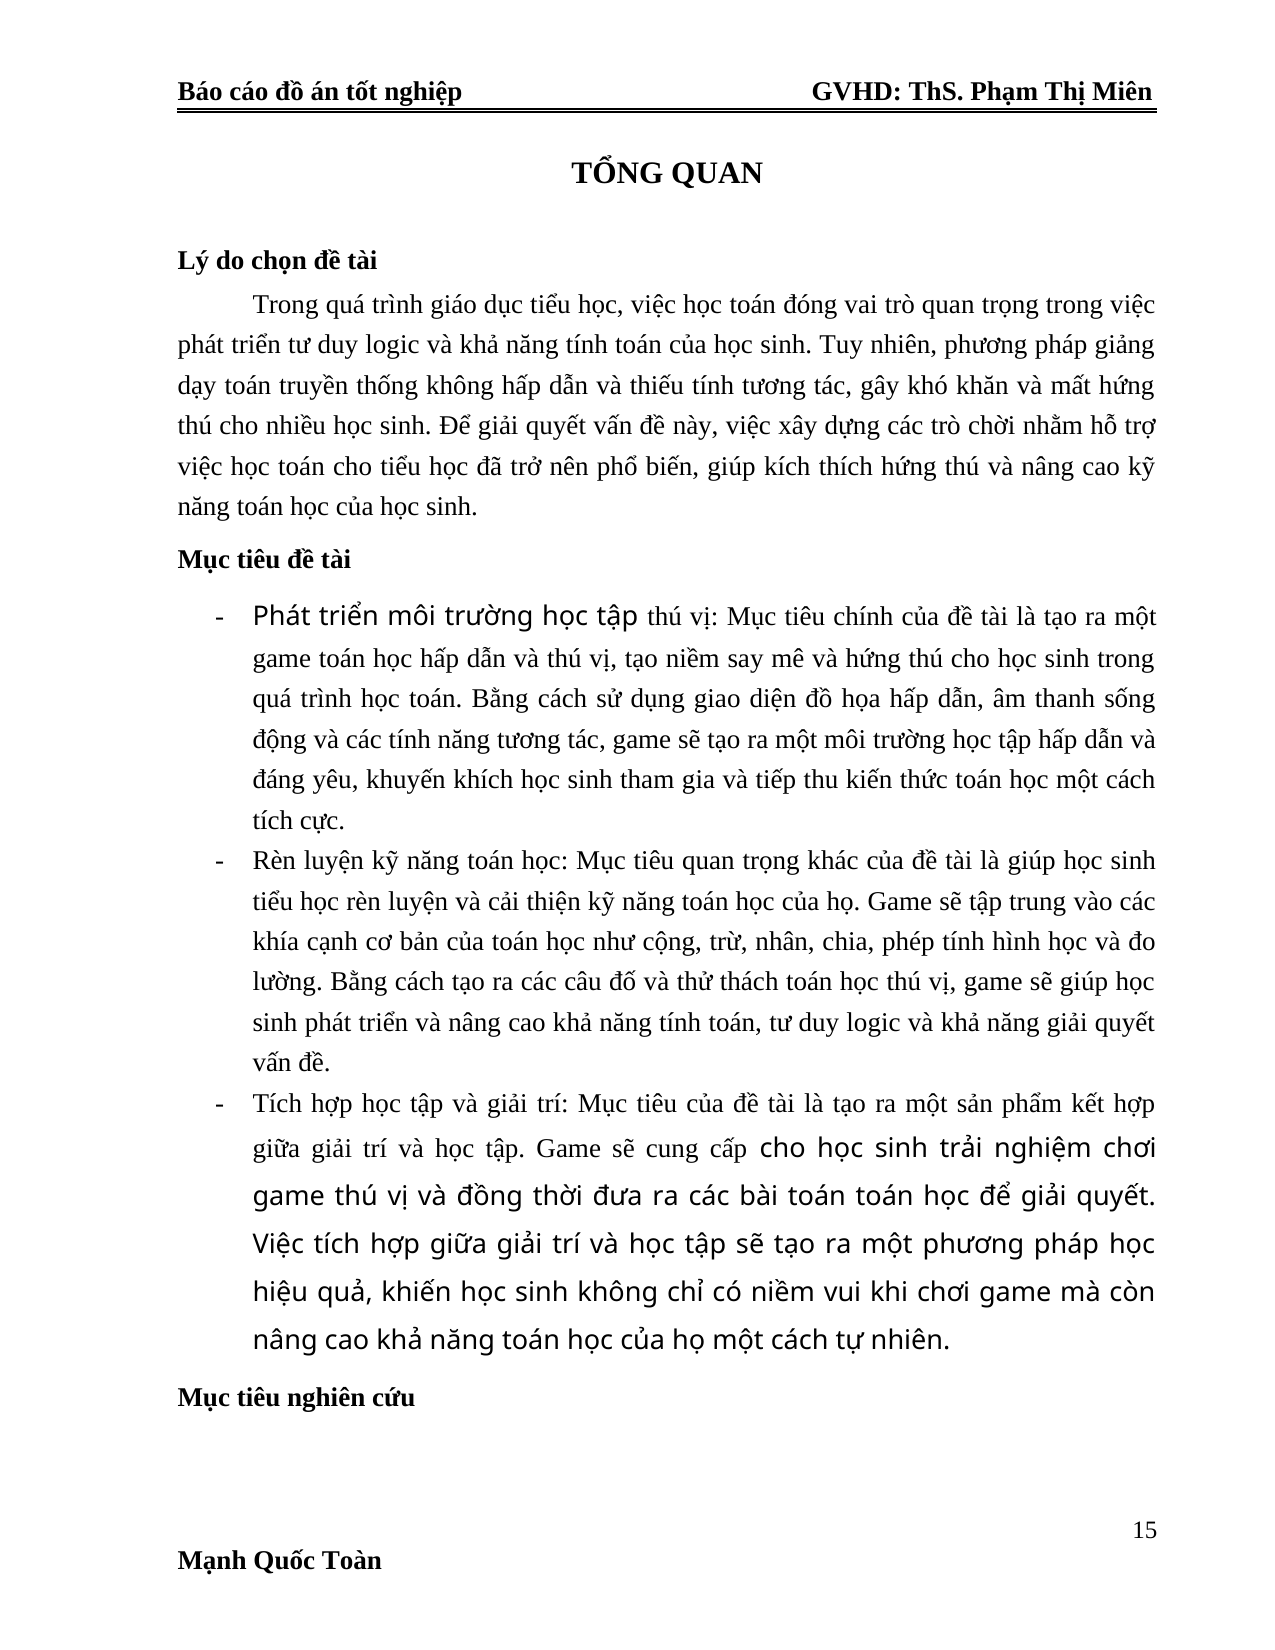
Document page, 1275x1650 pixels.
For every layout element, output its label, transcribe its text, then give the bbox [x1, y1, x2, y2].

list Rèn luyện kỹ năng toán học: Mục tiêu quan trọng khác của đề tài là giúp học sinh tiểu học rèn luyện và cải thiện kỹ năng toán học của họ. Game sẽ tập trung vào các khía cạnh cơ bản của toán học như cộng, trừ, nhân, chia, phép tính hình học và đo lường. Bằng cách tạo ra các câu đố và thử thách toán học thú vị, game sẽ giúp học sinh phát triển và nâng cao khả năng tính toán, tư duy logic và khả năng giải quyết vấn đề. [215, 844, 1157, 1077]
text Trong quá trình giáo dục tiểu học, việc học toán đóng vai trò quan trọng trong việc phát triển tư duy logic và khả năng tính toán của học sinh. Tuy nhiên, phương pháp giảng dạy toán truyền thống không hấp dẫn và thiếu tính tương tác, gây khó khăn và mất hứng thú cho nhiều học sinh. Để giải quyết vấn đề này, việc xây dựng các trò chời nhằm hỗ trợ việc học toán cho tiểu học đã trở nên phổ biến, giúp kích thích hứng thú và nâng cao kỹ năng toán học của học sinh. [177, 288, 1157, 521]
text Mục tiêu đề tài [177, 543, 1157, 574]
text TỔNG QUAN [177, 154, 1157, 190]
list Phát triển môi trường học tập thú vị: Mục tiêu chính của đề tài là tạo ra một game toán học hấp dẫn và thú vị, tạo niềm say mê và hứng thú cho học sinh trong quá trình học toán. Bằng cách sử dụng giao diện đồ họa hấp dẫn, âm thanh sống động và các tính năng tương tác, game sẽ tạo ra một môi trường học tập hấp dẫn và đáng yêu, khuyến khích học sinh tham gia và tiếp thu kiến thức toán học một cách tích cực. [215, 596, 1157, 835]
list Tích hợp học tập và giải trí: Mục tiêu của đề tài là tạo ra một sản phẩm kết hợp giữa giải trí và học tập. Game sẽ cung cấp cho học sinh trải nghiệm chơi game thú vị và đồng thời đưa ra các bài toán toán học để giải quyết. Việc tích hợp giữa giải trí và học tập sẽ tạo ra một phương pháp học hiệu quả, khiến học sinh không chỉ có niềm vui khi chơi game mà còn nâng cao khả năng toán học của họ một cách tự nhiên. [215, 1087, 1157, 1357]
text Mục tiêu nghiên cứu [177, 1381, 1157, 1412]
text Lý do chọn đề tài [177, 244, 1157, 276]
